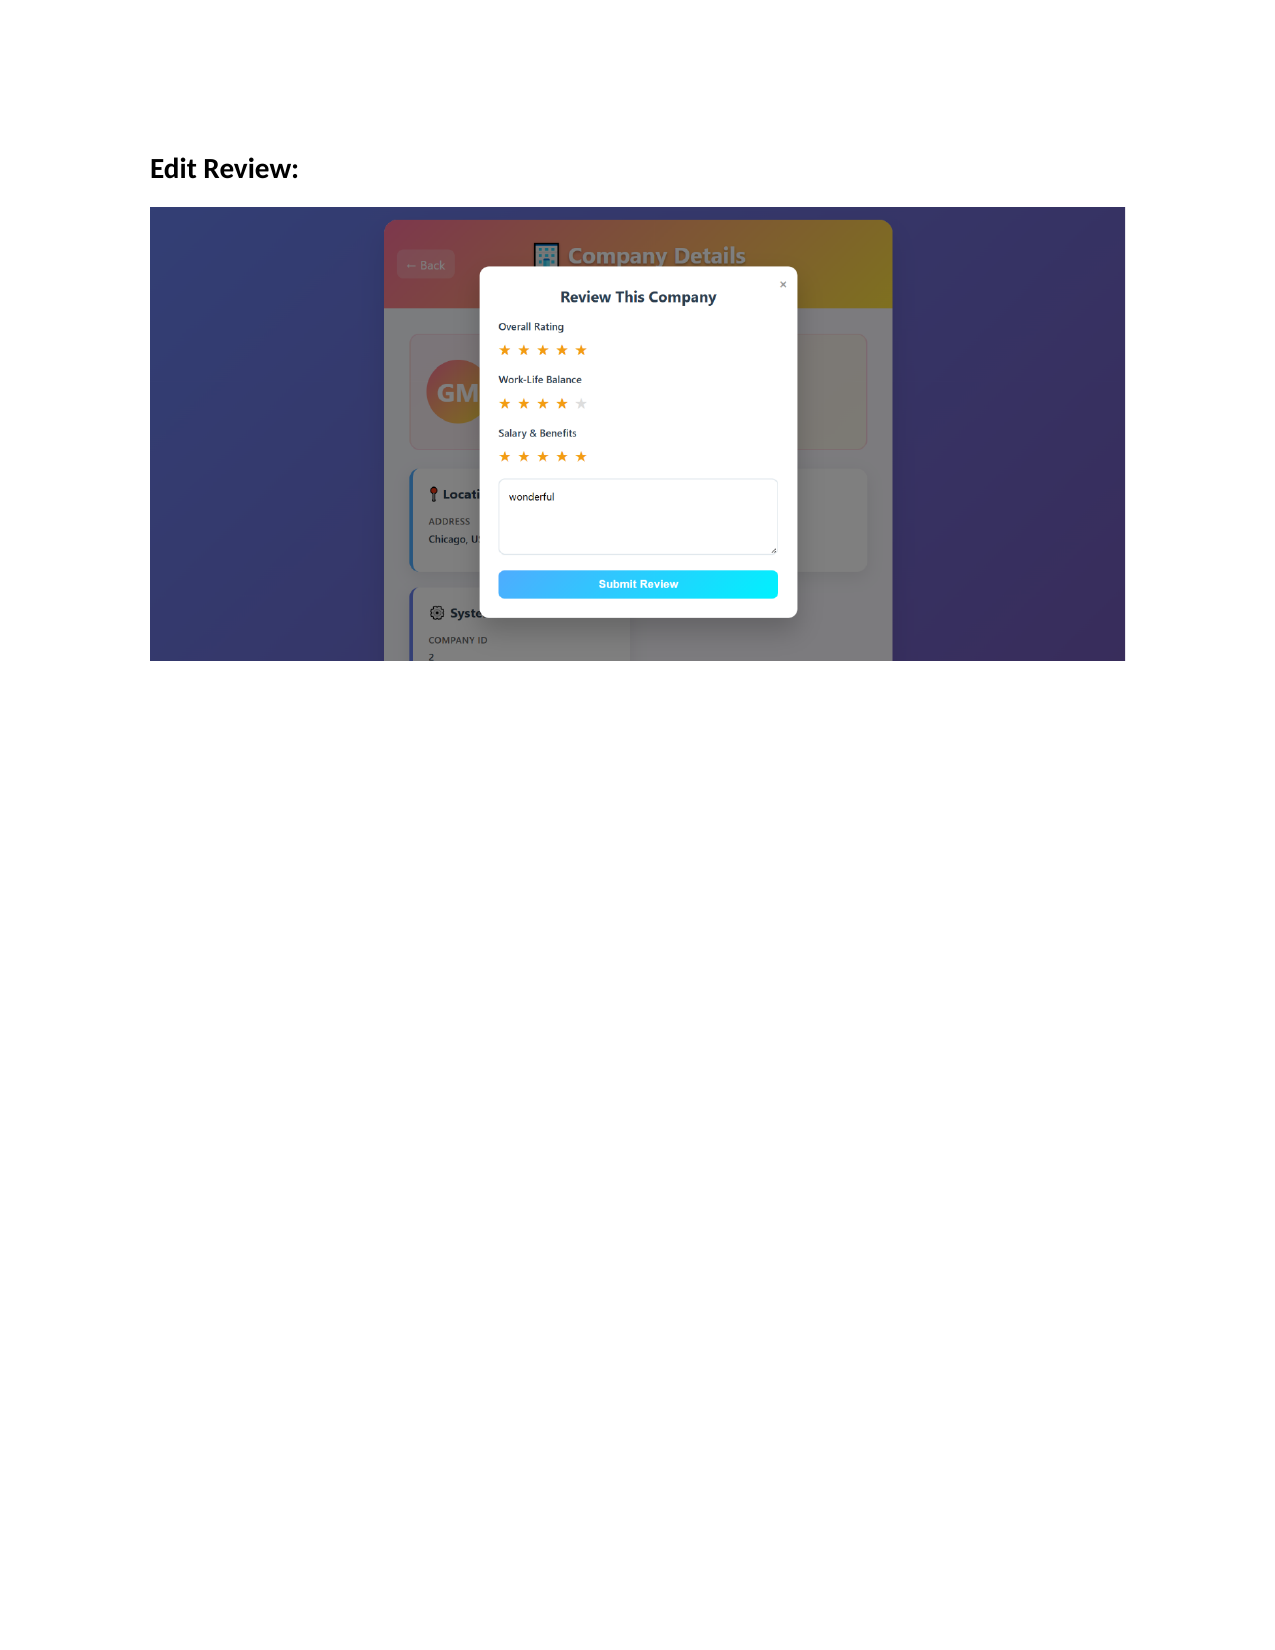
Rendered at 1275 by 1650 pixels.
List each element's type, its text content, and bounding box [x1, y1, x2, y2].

text Edit Review: [150, 150, 1125, 186]
picture [150, 207, 1125, 661]
